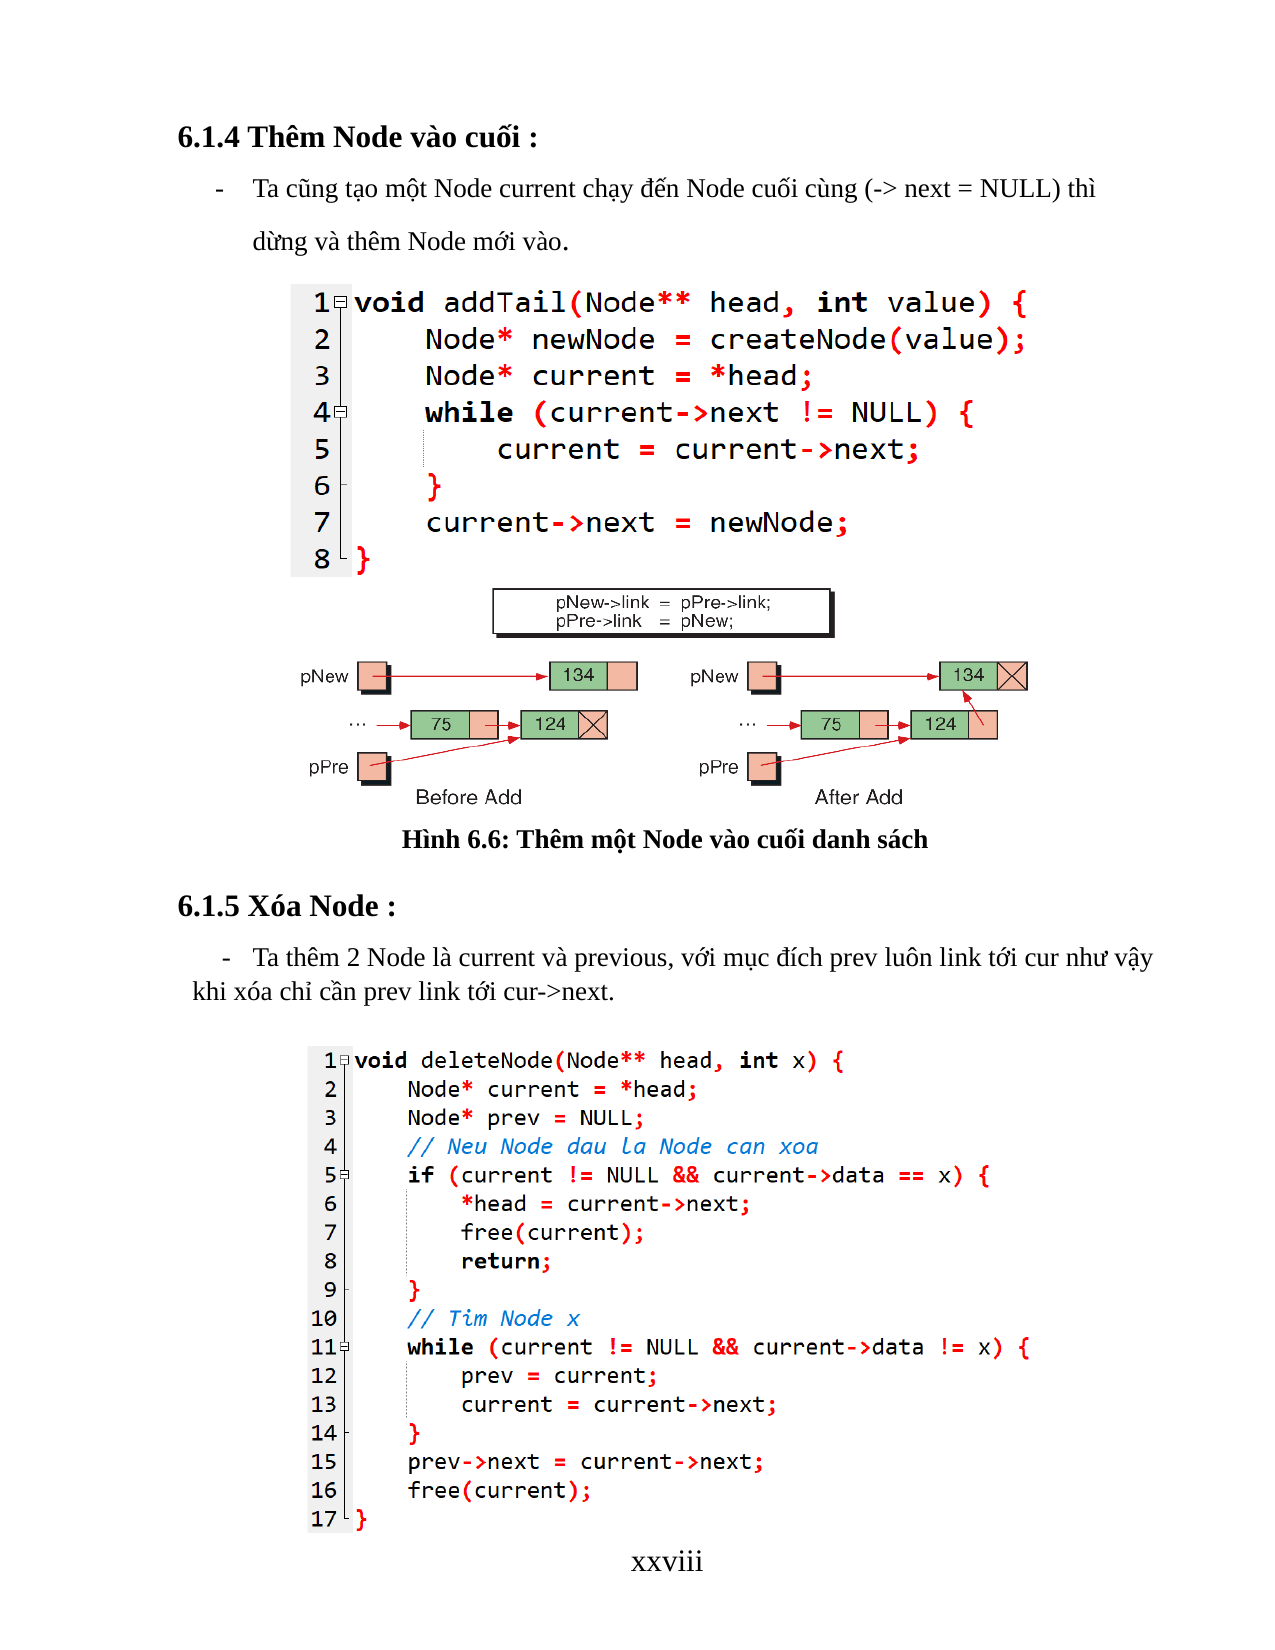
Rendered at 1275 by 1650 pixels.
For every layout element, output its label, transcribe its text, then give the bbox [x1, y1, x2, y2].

list Ta thêm 2 Node là current và previous, với mục đích prev luôn link tới cur như vậy khi xóa chỉ cần prev link tới cur->next. [192, 942, 1157, 1006]
list Ta cũng tạo một Node current chạy đến Node cuối cùng (-> next = NULL) thì dừng và thêm Node mới vào. [215, 172, 1157, 257]
picture [290, 284, 1036, 815]
subtitle 6.1.4 Thêm Node vào cuối : [177, 118, 1157, 154]
picture [306, 1046, 1036, 1533]
